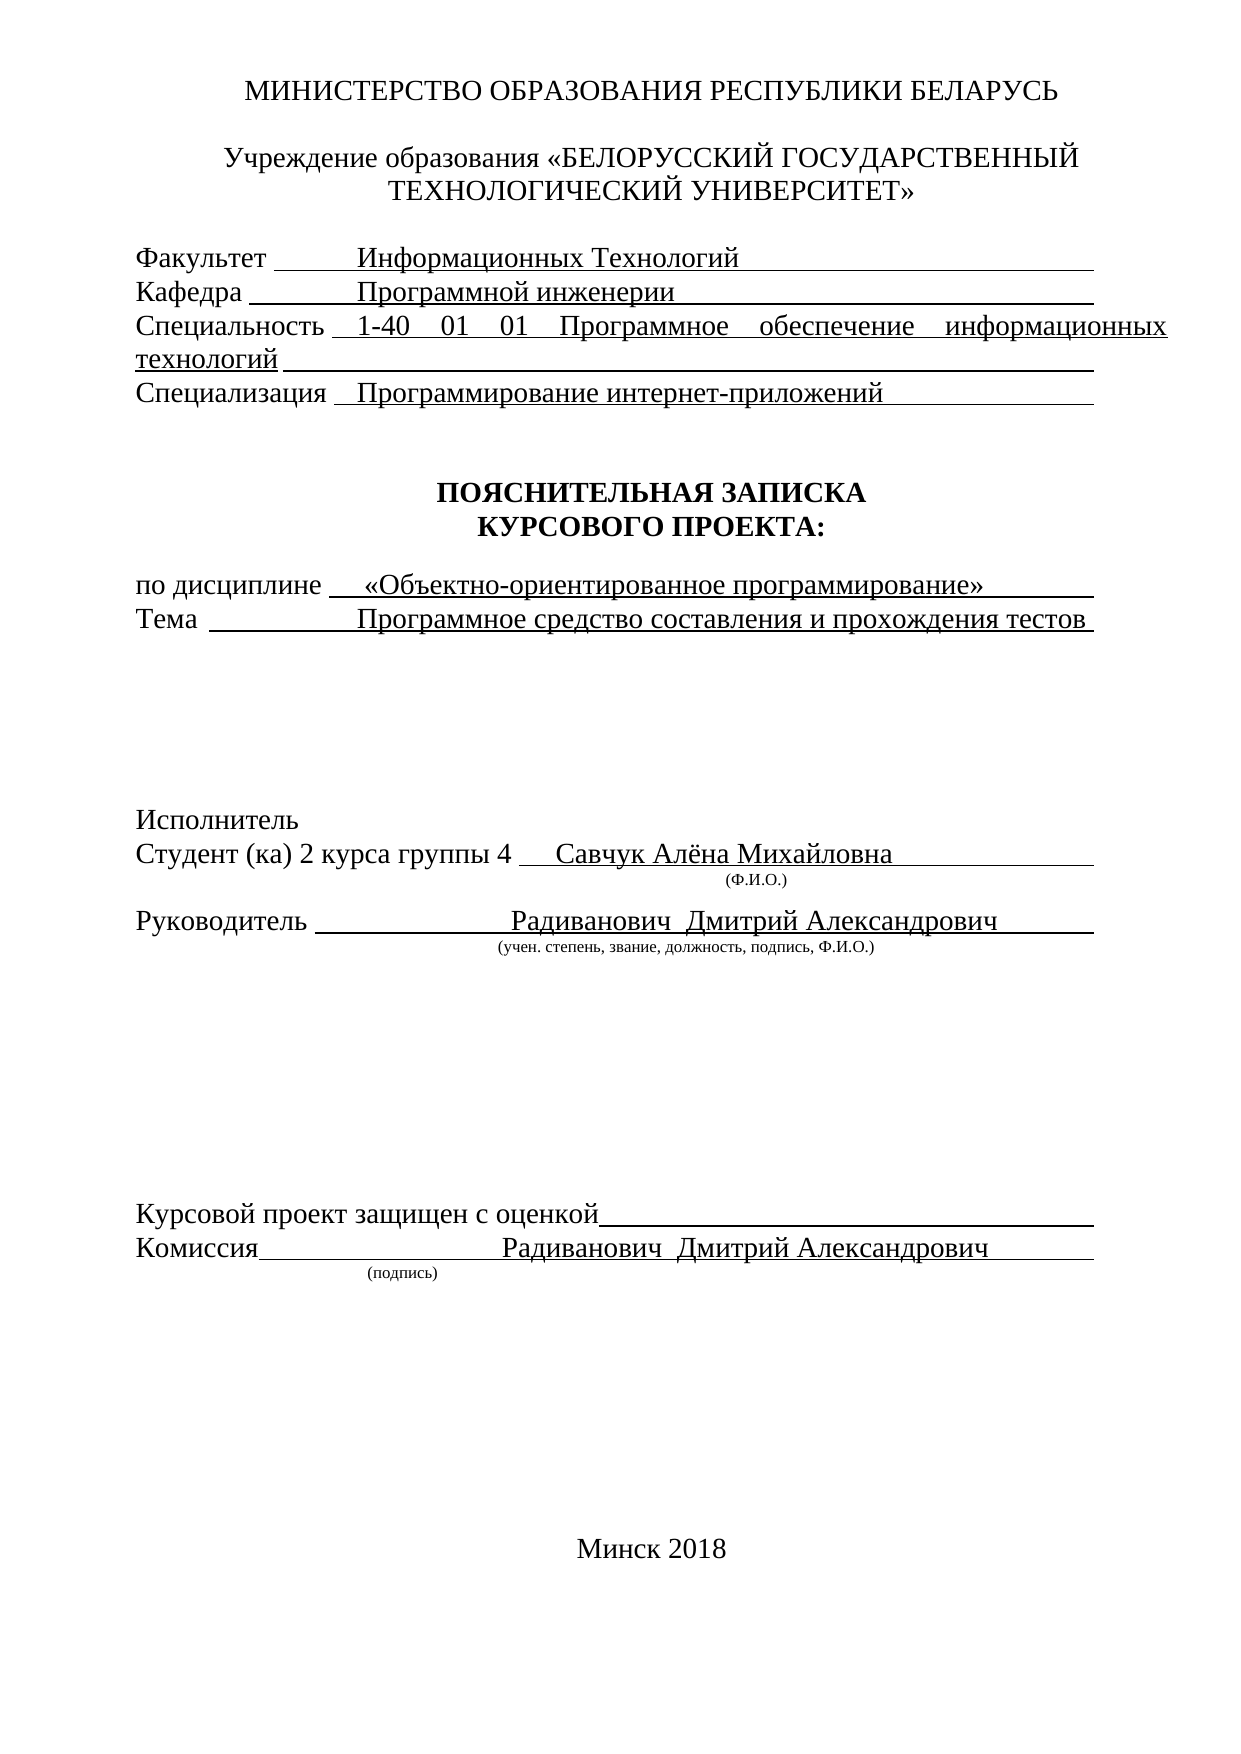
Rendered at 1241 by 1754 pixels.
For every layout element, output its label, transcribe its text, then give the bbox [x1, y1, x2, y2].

text Руководитель Радиванович Дмитрий Александрович [135, 903, 1167, 936]
text Факультет Информационных Технологий [135, 241, 1167, 274]
text КУРСОВОГО ПРОЕКТА: [135, 509, 1167, 542]
text Специализация Программирование интернет-приложений [135, 375, 1167, 408]
text (учен. степень, звание, должность, подпись, Ф.И.О.) [135, 936, 1167, 970]
text ТЕХНОЛОГИЧЕСКИЙ УНИВЕРСИТЕТ» [135, 173, 1167, 207]
text (подпись) [135, 1263, 1167, 1297]
text Кафедра Программной инженерии [135, 274, 1167, 308]
text Исполнитель [135, 802, 1167, 836]
text ПОЯСНИТЕЛЬНАЯ ЗАПИСКА [135, 475, 1167, 509]
text Курсовой проект защищен с оценкой [135, 1196, 1167, 1230]
text Комиссия Радиванович Дмитрий Александрович [135, 1230, 1167, 1263]
text Студент (ка) 2 курса группы 4 Савчук Алёна Михайловна [135, 836, 1167, 869]
text (Ф.И.О.) [652, 869, 1167, 903]
text Учреждение образования «БЕЛОРУССКИЙ ГОСУДАРСТВЕННЫЙ [135, 140, 1167, 173]
text Тема Программное средство составления и прохождения тестов [135, 601, 1167, 634]
text МИНИСТЕРСТВО ОБРАЗОВАНИЯ РЕСПУБЛИКИ БЕЛАРУСЬ [135, 73, 1167, 106]
text Минск 2018 [135, 1532, 1167, 1565]
text по дисциплине «Объектно-ориентированное программирование» [135, 567, 1167, 601]
text Специальность 1-40 01 01 Программное обеспечение информационных технологий [135, 308, 1167, 375]
